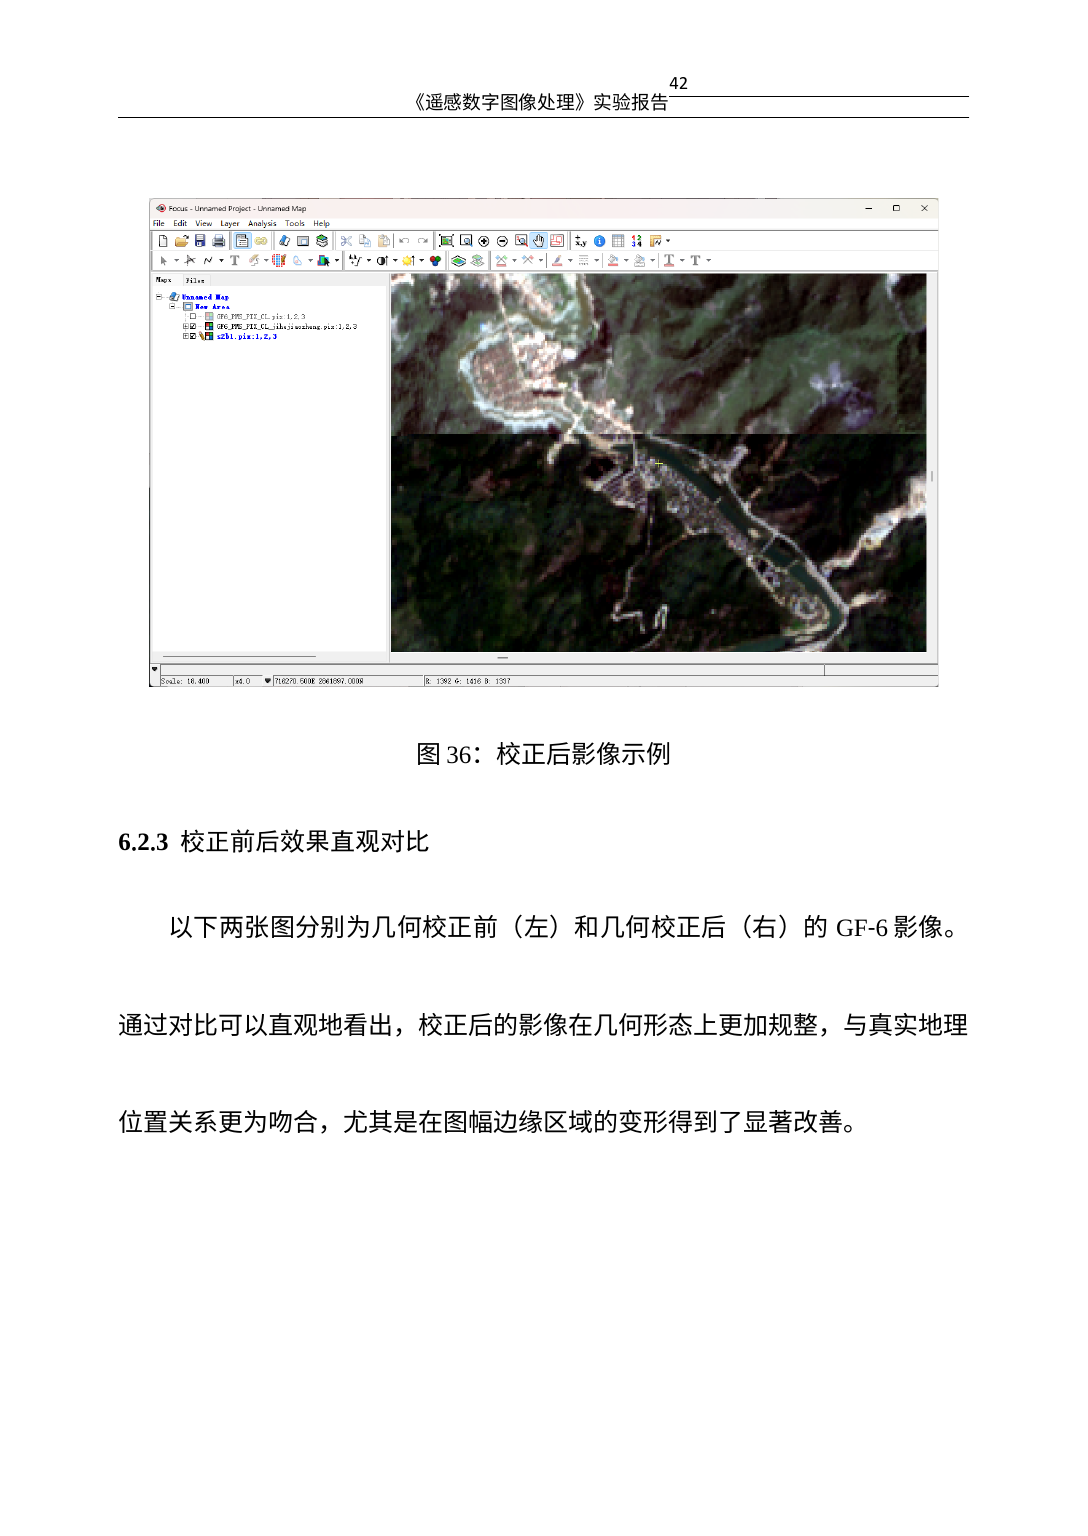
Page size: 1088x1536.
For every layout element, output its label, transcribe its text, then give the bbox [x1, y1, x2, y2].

picture [149, 198, 939, 687]
list 以下两张图分别为几何校正前（左）和几何校正后（右）的GF-6影像。通过对比可以直观地看出，校正后的影像在几何形态上更加规整，与真实地理位置关系更为吻合，尤其是在图幅边缘区域的变形得到了显著改善。 [118, 893, 969, 1153]
list 图36：校正后影像示例 [118, 721, 969, 786]
list 6.2.3 校正前后效果直观对比 [118, 824, 969, 857]
